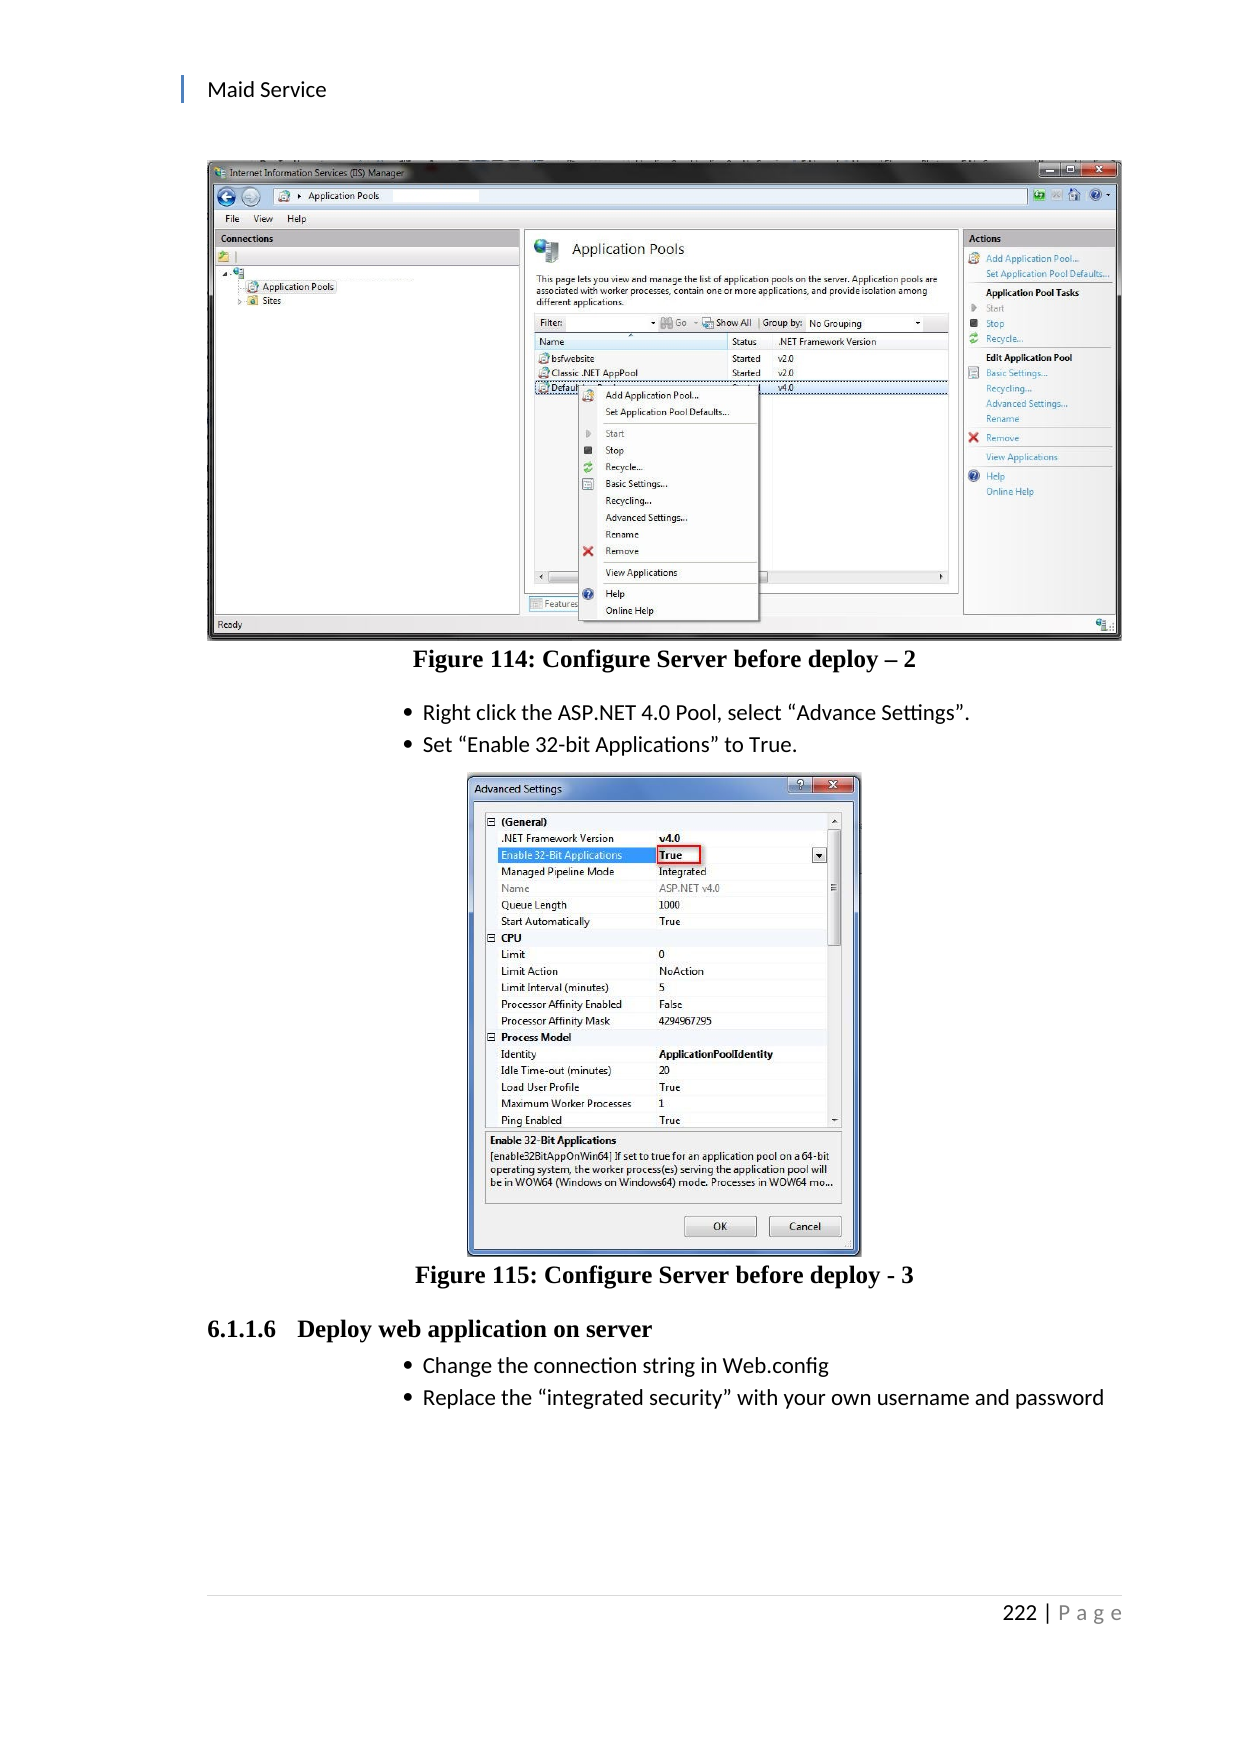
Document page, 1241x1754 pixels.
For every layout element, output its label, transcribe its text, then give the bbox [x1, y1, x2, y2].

picture [467, 772, 862, 1257]
list Replace the “integrated security” with your own username and password [404, 1383, 1122, 1411]
list Right click the ASP.NET 4.0 Pool, select “Advance Settings”. [404, 698, 1122, 726]
list Set “Enable 32-bit Applications” to True. [404, 730, 1122, 758]
picture [207, 160, 1122, 641]
subtitle Figure 114: Configure Server before deploy – 2 [207, 644, 1122, 673]
subtitle Figure 115: Configure Server before deploy - 3 [207, 1260, 1122, 1289]
subtitle Deploy web application on server [207, 1314, 1122, 1343]
list Change the connection string in Web.config [404, 1351, 1122, 1379]
